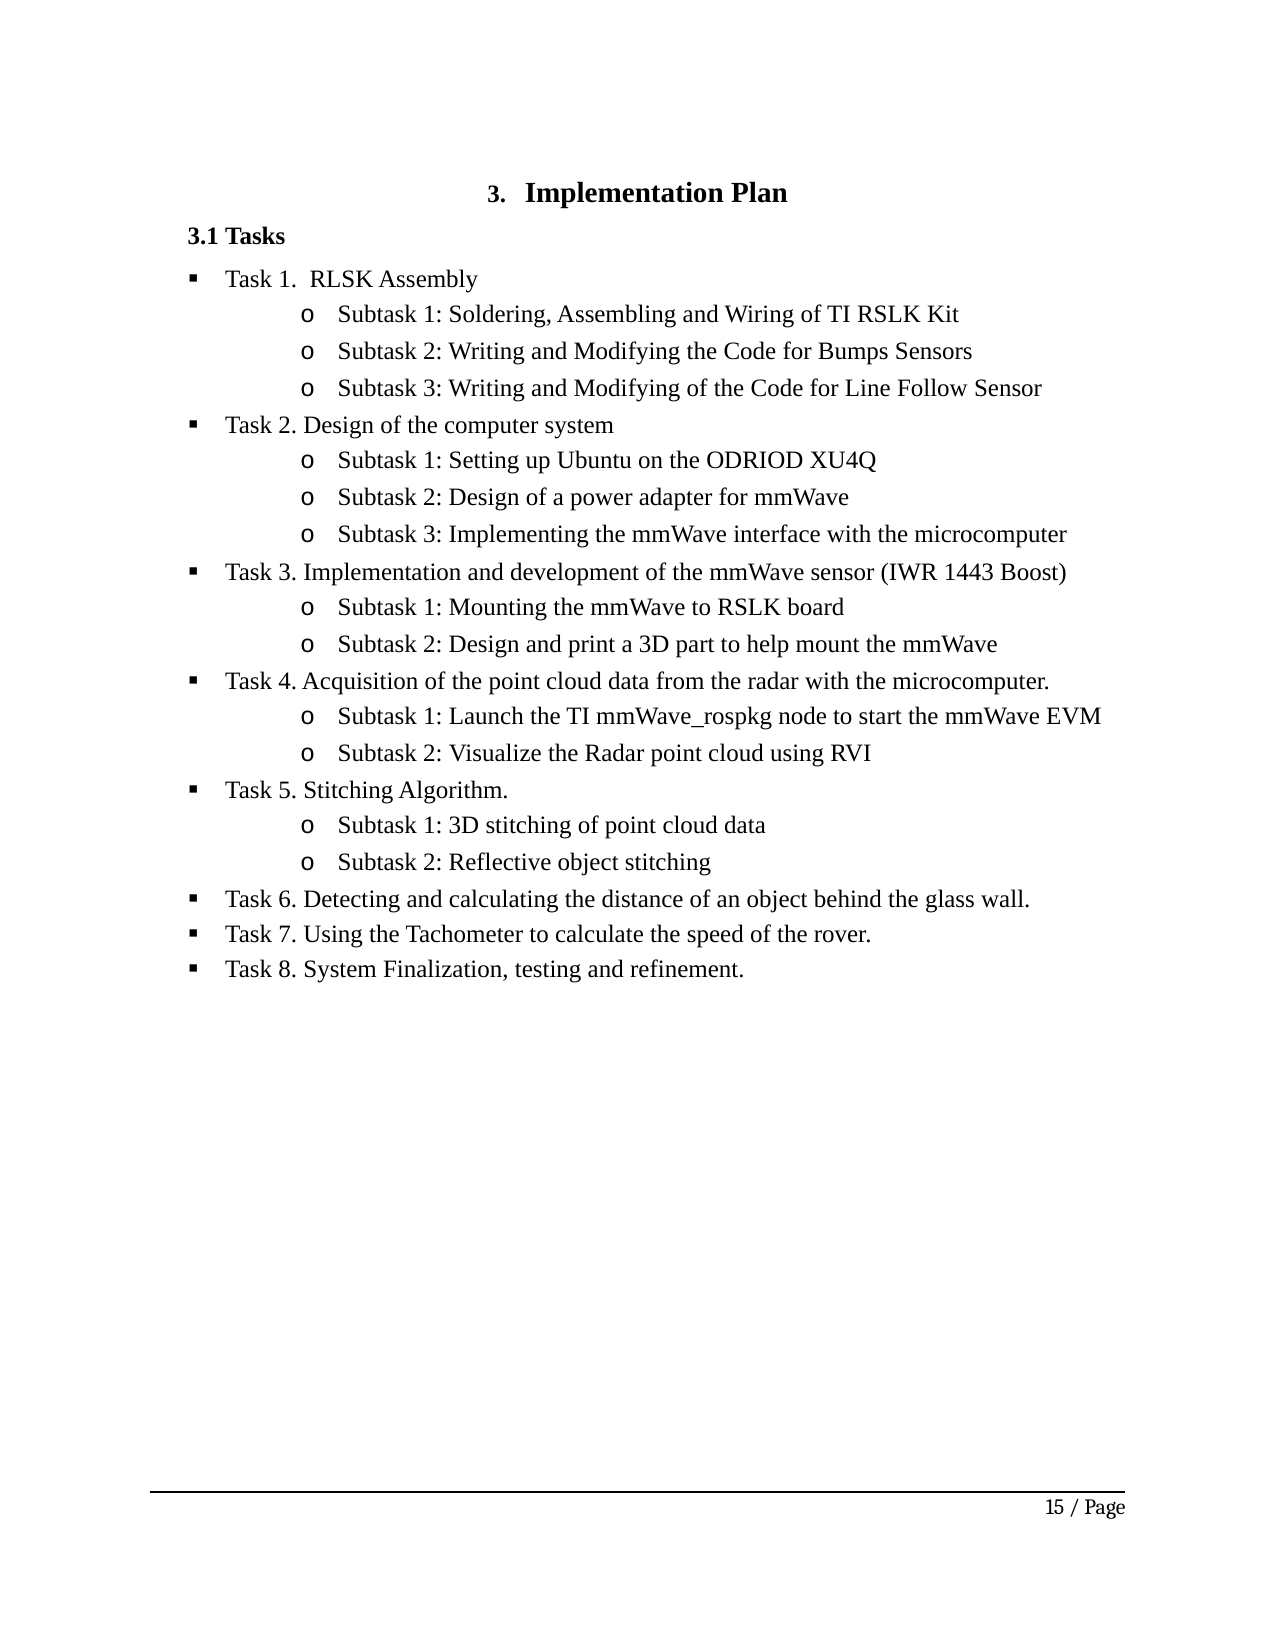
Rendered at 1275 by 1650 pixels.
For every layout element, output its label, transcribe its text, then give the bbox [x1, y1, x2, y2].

text Task 7. Using the Tachometer to calculate the speed of the rover. [150, 919, 1125, 948]
subtitle Tasks [187, 221, 1125, 250]
list Subtask 1: Soldering, Assembling and Wiring of TI RSLK Kit [300, 299, 1125, 330]
list Subtask 1: Setting up Ubuntu on the ODRIOD XU4Q [300, 445, 1125, 476]
list Subtask 1: Launch the TI mmWave_rospkg node to start the mmWave EVM [300, 701, 1125, 732]
list Subtask 2: Design of a power adapter for mmWave [300, 482, 1125, 513]
list Subtask 2: Design and print a 3D part to help mount the mmWave [300, 629, 1125, 659]
list Subtask 1: Mounting the mmWave to RSLK board [300, 592, 1125, 622]
text Task 2. Design of the computer system [150, 410, 1125, 439]
list Subtask 2: Reflective object stitching [300, 847, 1125, 878]
text Task 5. Stitching Algorithm. [150, 775, 1125, 804]
list Subtask 2: Writing and Modifying the Code for Bumps Sensors [300, 336, 1125, 367]
list Subtask 3: Writing and Modifying of the Code for Line Follow Sensor [300, 373, 1125, 404]
text Task 4. Acquisition of the point cloud data from the radar with the microcomputer. [150, 666, 1125, 694]
list Subtask 2: Visualize the Radar point cloud using RVI [300, 738, 1125, 769]
text Task 8. System Finalization, testing and refinement. [150, 954, 1125, 983]
text Implementation Plan [150, 175, 1125, 208]
list Subtask 3: Implementing the mmWave interface with the microcomputer [300, 519, 1125, 550]
text Task 3. Implementation and development of the mmWave sensor (IWR 1443 Boost) [150, 557, 1125, 585]
text Task 1. RLSK Assembly [150, 264, 1125, 293]
text Task 6. Detecting and calculating the distance of an object behind the glass wall. [150, 884, 1125, 913]
list Subtask 1: 3D stitching of point cloud data [300, 810, 1125, 841]
